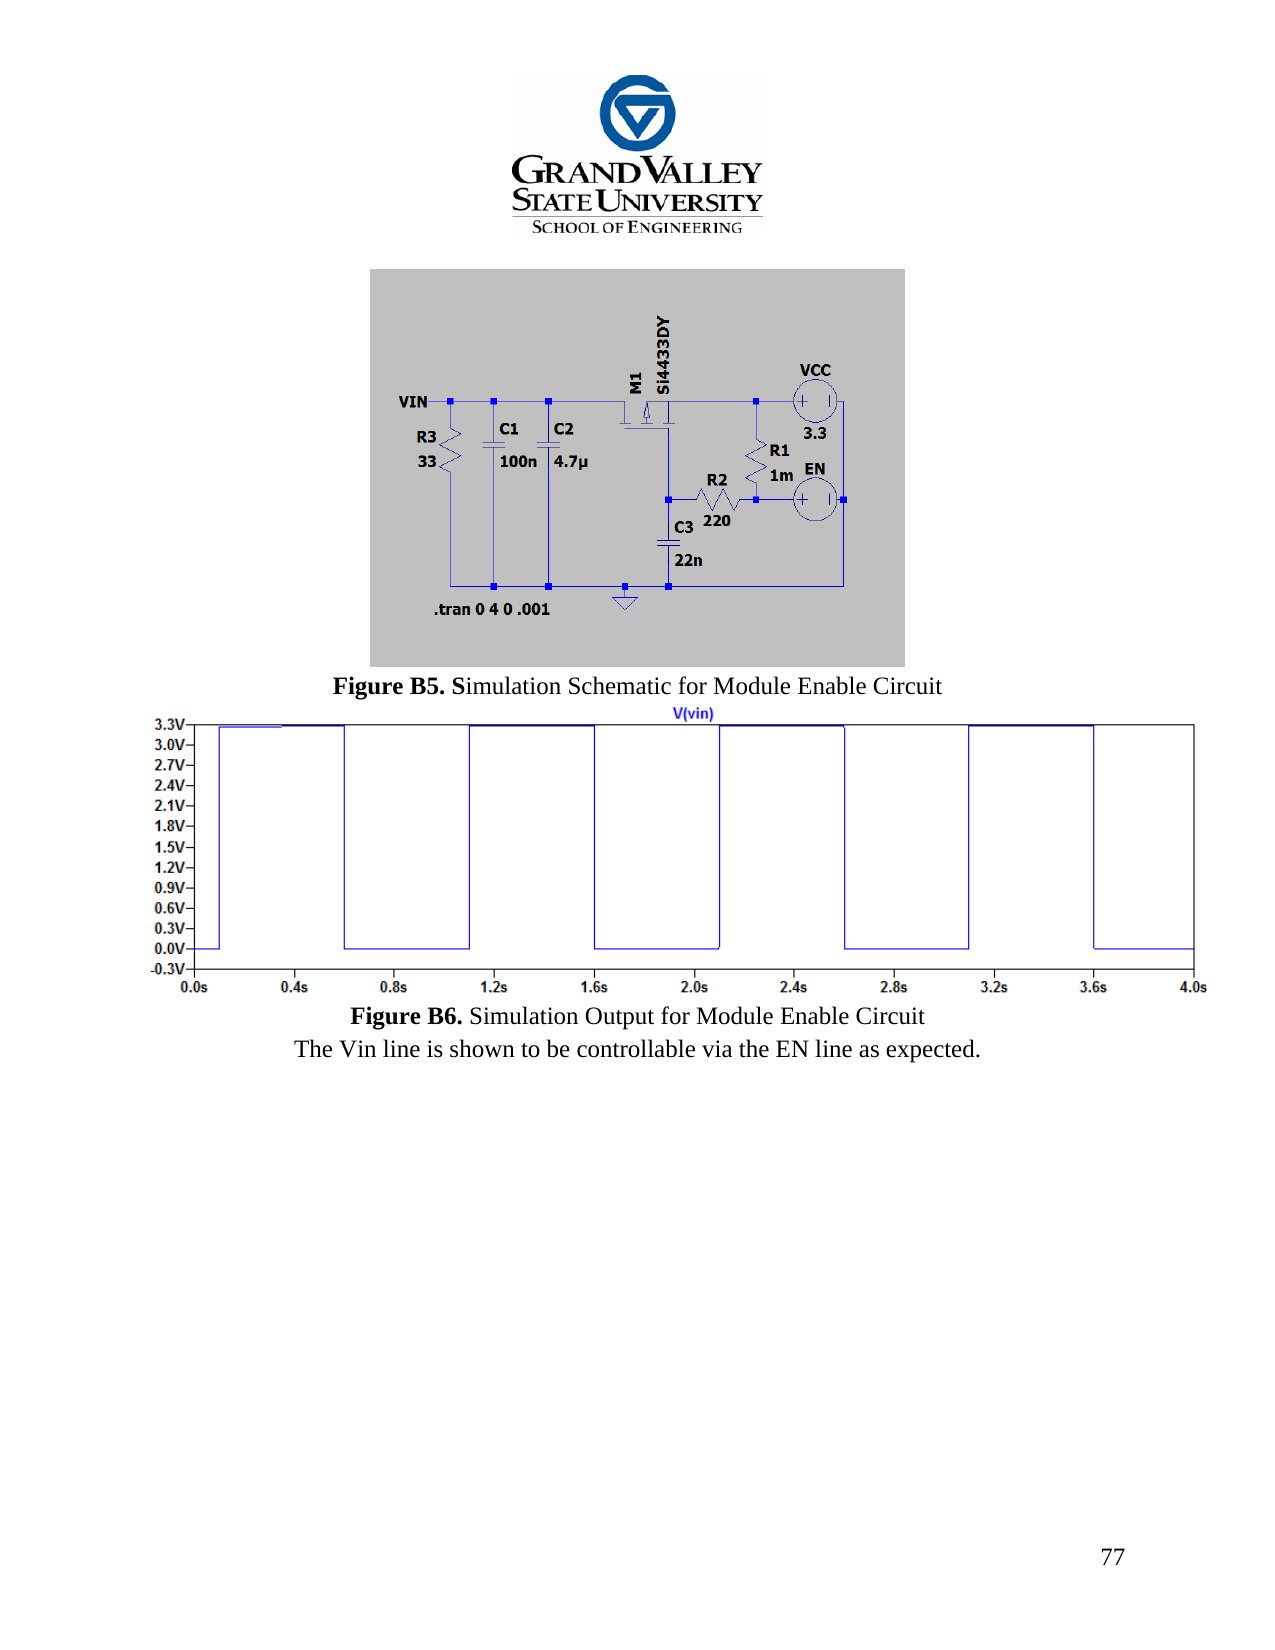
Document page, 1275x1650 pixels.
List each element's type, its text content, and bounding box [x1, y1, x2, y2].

text Figure B5. Simulation Schematic for Module Enable Circuit [150, 671, 1125, 700]
text Figure B6. Simulation Output for Module Enable Circuit [150, 1001, 1125, 1030]
picture [512, 75, 763, 233]
picture [369, 269, 905, 667]
text The Vin line is shown to be controllable via the EN line as expected. [150, 1034, 1125, 1063]
picture [150, 704, 1207, 998]
